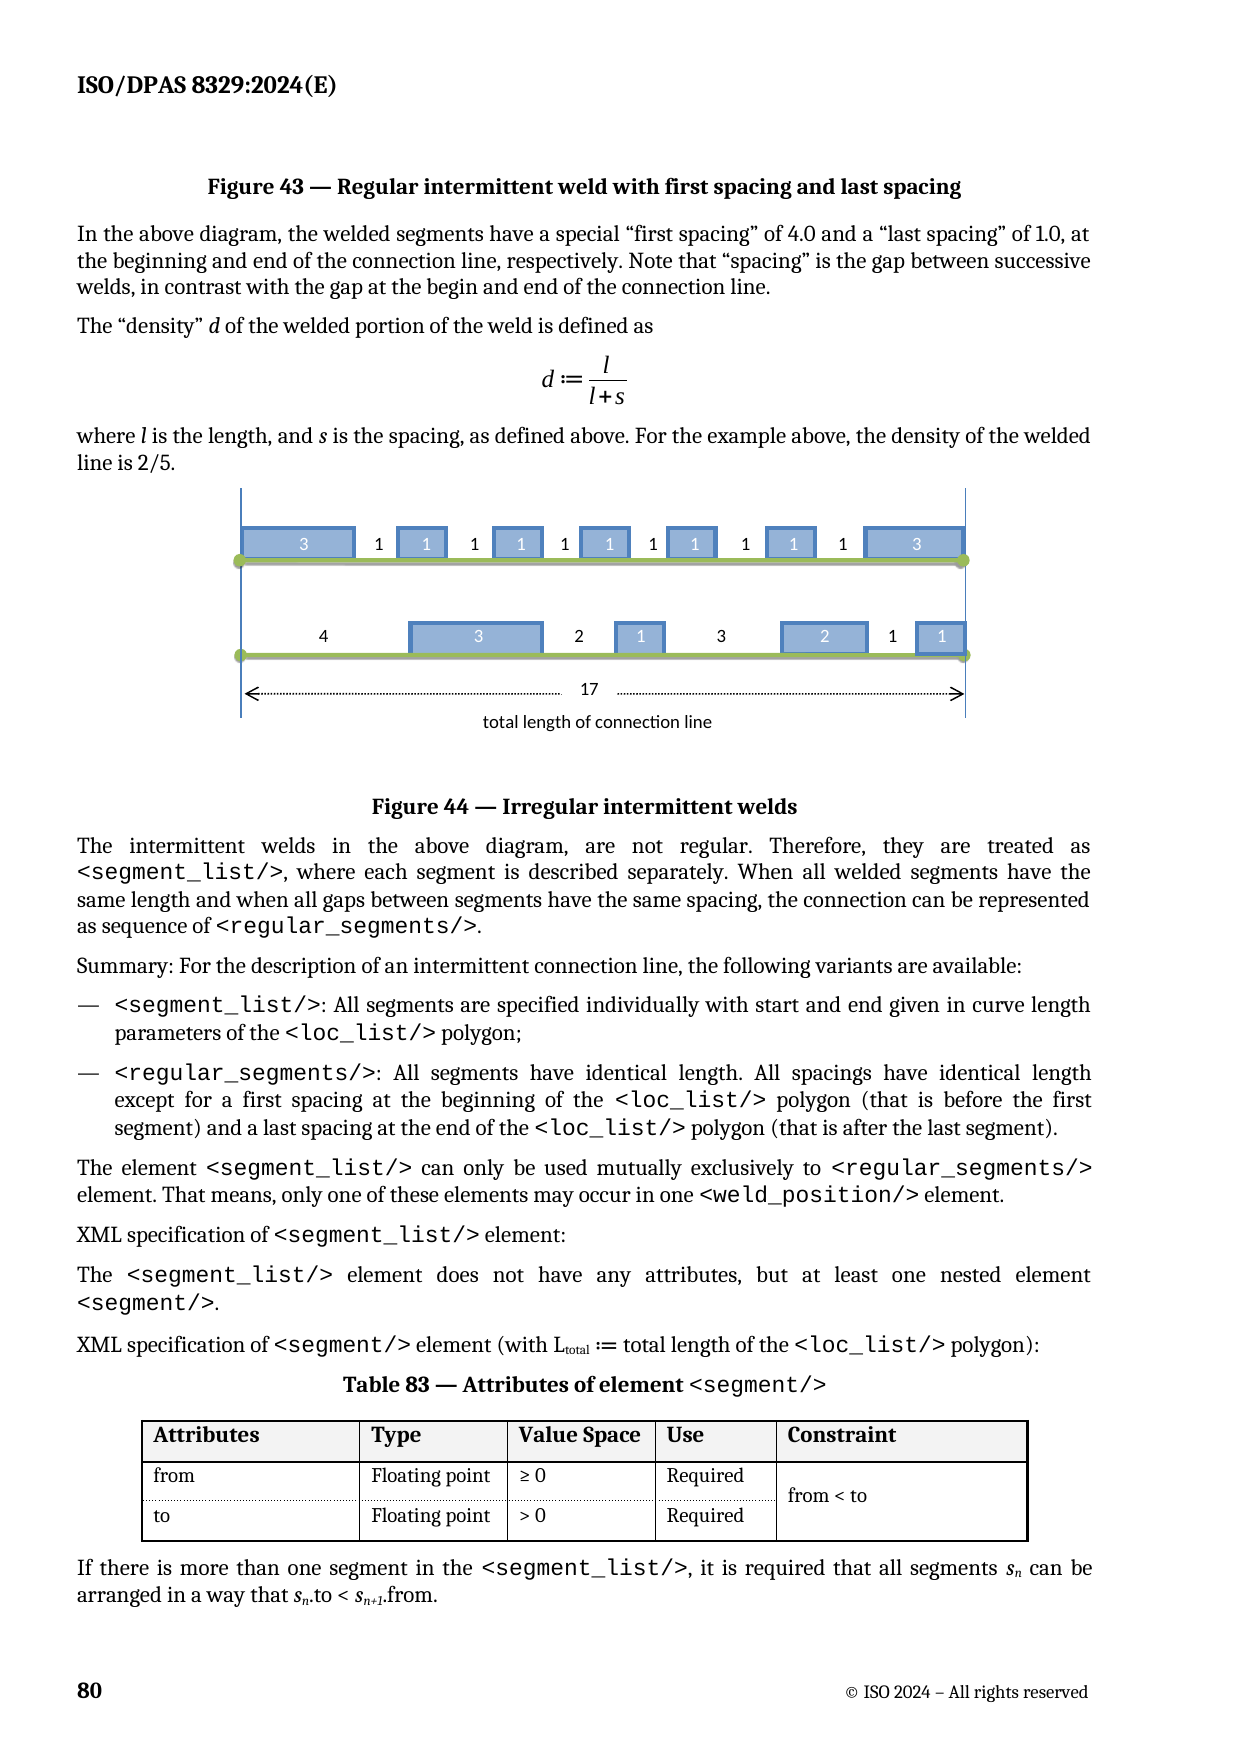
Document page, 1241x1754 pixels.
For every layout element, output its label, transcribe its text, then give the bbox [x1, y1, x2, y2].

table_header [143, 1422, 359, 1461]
text In the above diagram, the welded segments have a special “first spacing” of 4.0 and a “last spacing” of 1.0, at the beginning and end of the connection line, respectively. Note that “spacing” is the gap between successive welds, in contrast with the gap at the begin and end of the connection line. [77, 221, 1092, 300]
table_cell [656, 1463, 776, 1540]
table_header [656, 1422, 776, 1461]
text If there is more than one segment in the <segment_list/>, it is required that all segments sn can be arranged in a way that sn.to < sn+1.from. [77, 1554, 1092, 1608]
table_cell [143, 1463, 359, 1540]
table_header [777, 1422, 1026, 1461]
text Table 83 — Attributes of element <segment/> [77, 1371, 1092, 1399]
list <regular_segments/>: All segments have identical length. All spacings have identical length except for a first spacing at the beginning of the <loc_list/> polygon (that is before the first segment) and a last spacing at the end of the <loc_list/> polygon (that is after the last segment). [77, 1059, 1092, 1142]
text Figure 44 — Irregular intermittent welds [77, 794, 1092, 820]
text The element <segment_list/> can only be used mutually exclusively to <regular_segments/> element. That means, only one of these elements may occur in one <weld_position/> element. [77, 1154, 1092, 1209]
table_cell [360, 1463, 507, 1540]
text XML specification of <segment/> element (with Ltotal ≔ total length of the <loc_list/> polygon): [77, 1329, 1092, 1359]
list <segment_list/>: All segments are specified individually with start and end given in curve length parameters of the <loc_list/> polygon; [77, 992, 1092, 1047]
text The <segment_list/> element does not have any attributes, but at least one nested element <segment/>. [77, 1262, 1092, 1317]
text The “density” d of the welded portion of the weld is defined as [77, 313, 1092, 339]
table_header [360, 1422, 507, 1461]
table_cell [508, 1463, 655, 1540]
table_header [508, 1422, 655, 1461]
text where l is the length, and s is the spacing, as defined above. For the example above, the density of the welded line is 2/5. [77, 423, 1092, 476]
text XML specification of <segment_list/> element: [77, 1222, 1092, 1249]
text Summary: For the description of an intermittent connection line, the following variants are available: [77, 953, 1092, 979]
text The intermittent welds in the above diagram, are not regular. Therefore, they are treated as <segment_list/>, where each segment is described separately. When all welded segments have the same length and when all gaps between segments have the same spacing, the connection can be represented as sequence of <regular_segments/>. [77, 833, 1092, 940]
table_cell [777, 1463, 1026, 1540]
text Figure 43 — Regular intermittent weld with first spacing and last spacing [77, 174, 1092, 200]
